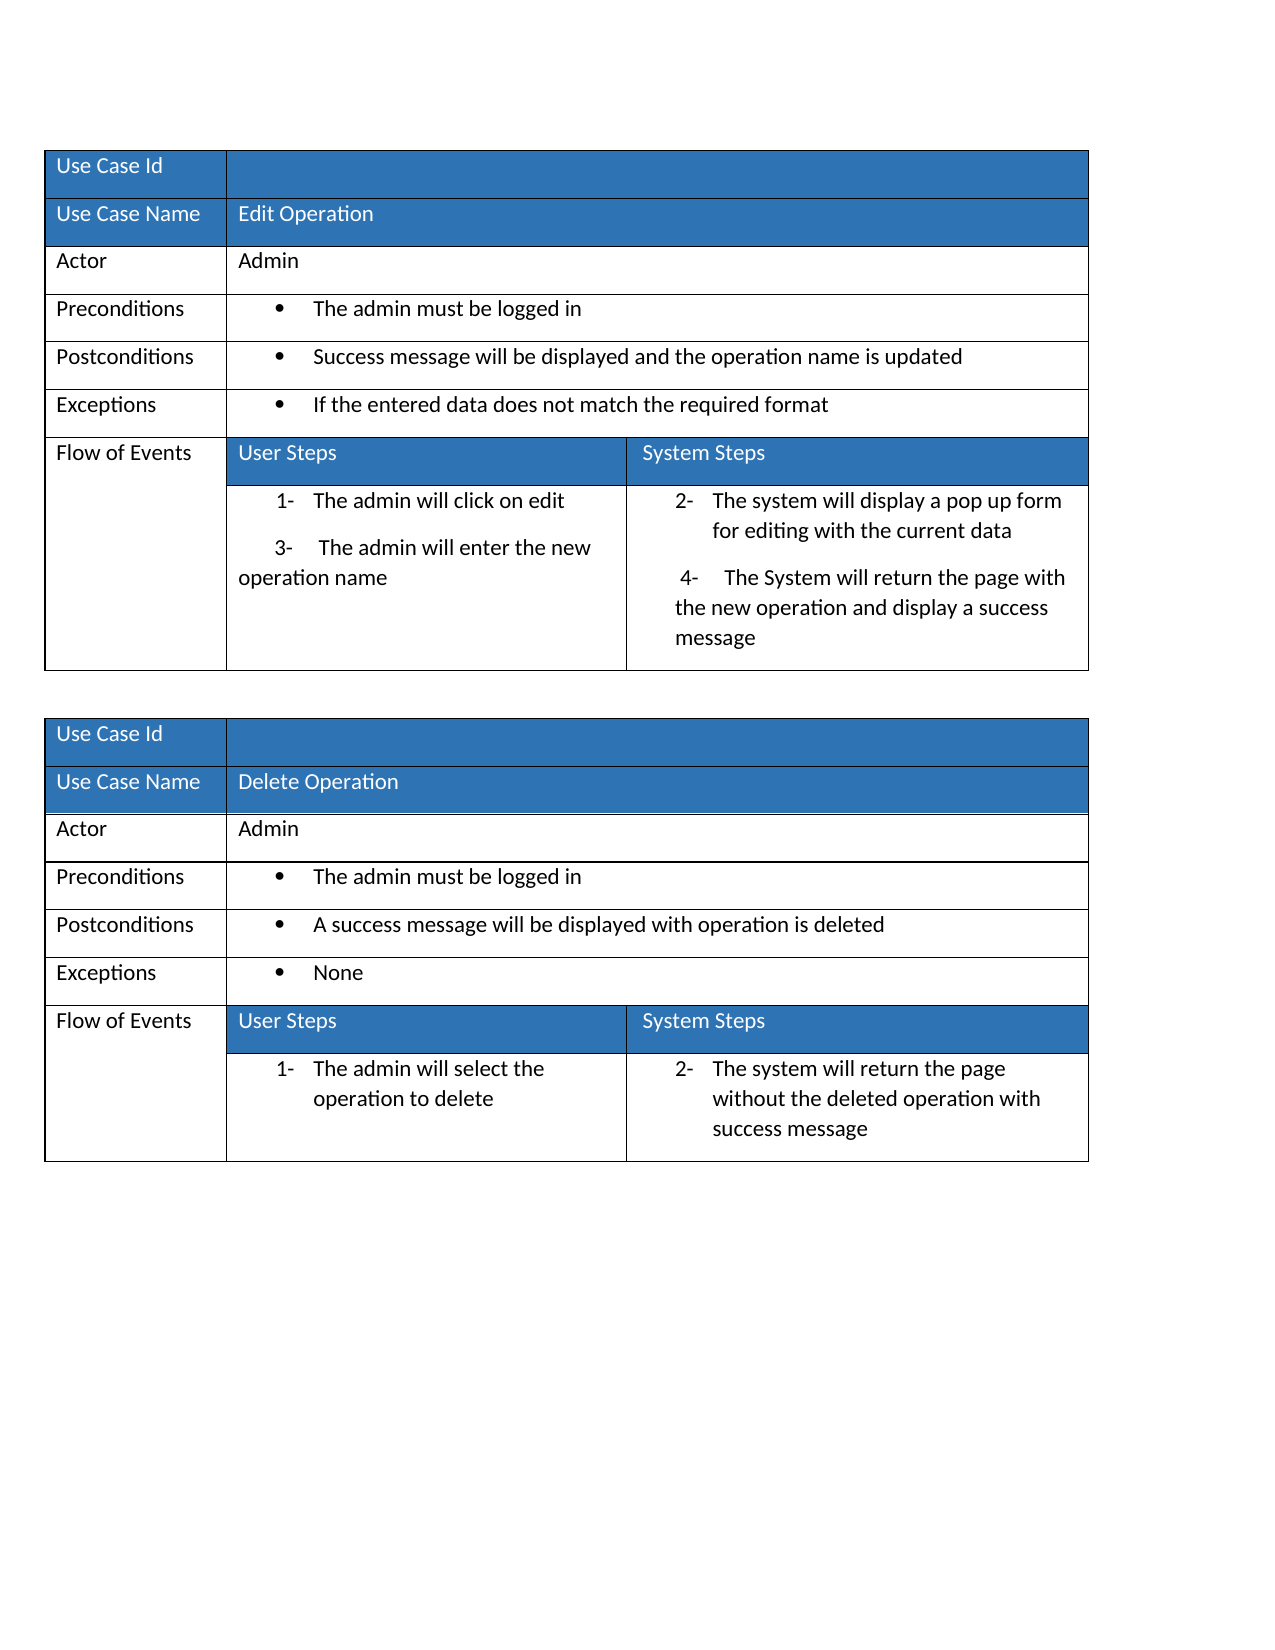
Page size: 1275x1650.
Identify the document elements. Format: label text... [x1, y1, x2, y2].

table_cell System Steps [627, 438, 1088, 485]
table_cell The admin must be logged in [227, 863, 1088, 909]
table_cell Flow of Events [46, 1006, 226, 1161]
table_cell The system will return the page without the deleted operation with success message [627, 1054, 1088, 1161]
table_cell Actor [46, 815, 226, 861]
table_cell User Steps [227, 438, 626, 485]
table_cell The admin will click on edit 3- The admin will enter the new operation name [227, 486, 626, 670]
table_cell The admin will select the operation to delete [227, 1054, 626, 1161]
table_cell A success message will be displayed with operation is deleted [227, 910, 1088, 957]
table_cell The system will display a pop up form for editing with the current data 4- The System will return the page with the new operation and display a success message [627, 486, 1088, 670]
table_cell Success message will be displayed and the operation name is updated [227, 342, 1088, 389]
table_cell Flow of Events [46, 438, 226, 670]
table_cell System Steps [627, 1006, 1088, 1053]
table_header Use Case Id [46, 151, 226, 198]
table_cell None [227, 958, 1088, 1005]
table_cell Exceptions [46, 958, 226, 1005]
table_cell Admin [227, 247, 1088, 293]
table_header Use Case Id [46, 719, 226, 766]
table_cell User Steps [227, 1006, 626, 1053]
table_cell Preconditions [46, 295, 226, 341]
table_cell The admin must be logged in [227, 295, 1088, 341]
table_cell Exceptions [46, 390, 226, 437]
table_cell Actor [46, 247, 226, 293]
table_cell If the entered data does not match the required format [227, 390, 1088, 437]
table_cell Delete Operation [227, 767, 1088, 813]
table_cell Preconditions [46, 863, 226, 909]
table_cell Postconditions [46, 910, 226, 957]
table_cell Use Case Name [46, 767, 226, 813]
table_cell Edit Operation [227, 199, 1088, 246]
table_cell Postconditions [46, 342, 226, 389]
table_cell Admin [227, 815, 1088, 861]
table_header [227, 151, 1088, 198]
table_header [227, 719, 1088, 766]
table_cell Use Case Name [46, 199, 226, 246]
